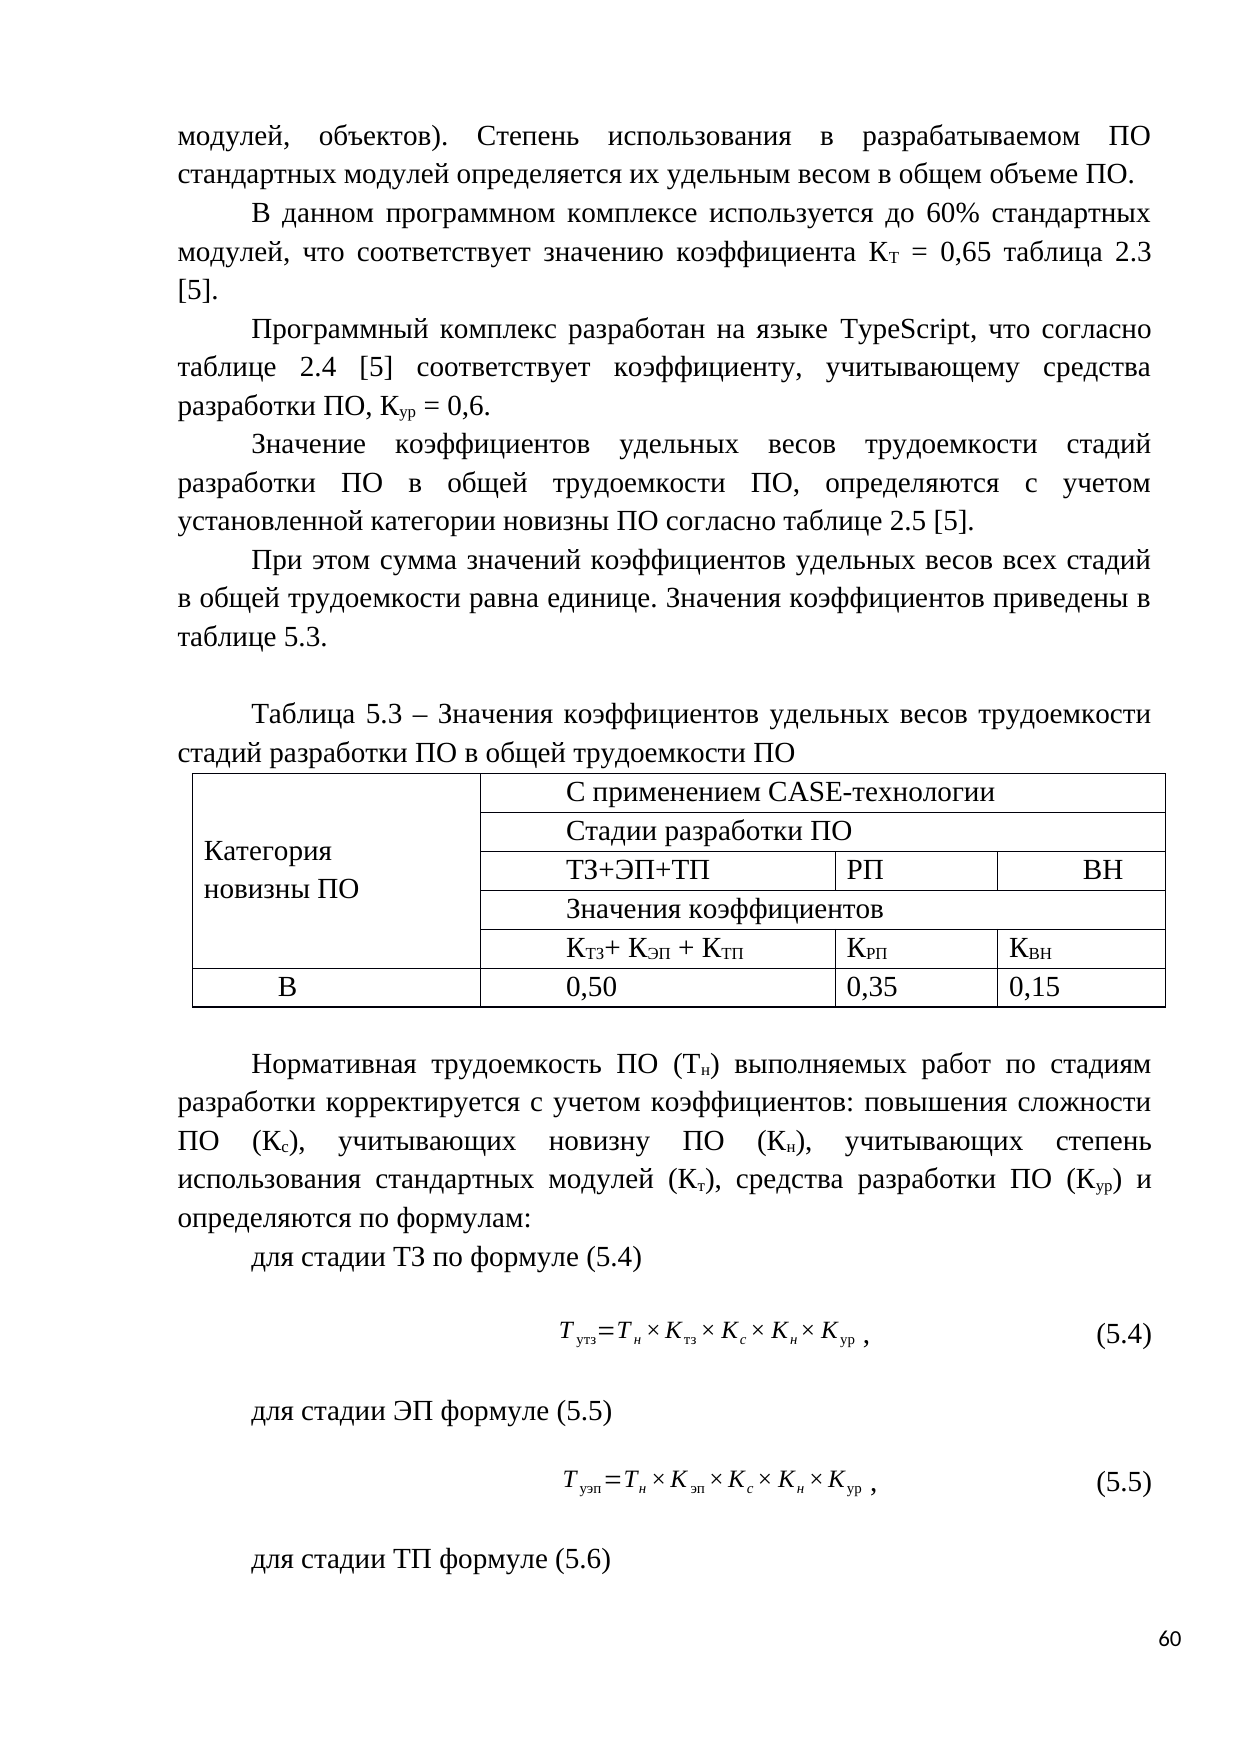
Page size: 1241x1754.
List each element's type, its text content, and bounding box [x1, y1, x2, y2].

text Значение коэффициентов удельных весов трудоемкости стадий разработки ПО в общей трудоемкости ПО, определяются с учетом установленной категории новизны ПО согласно таблице 2.5 [5]. [177, 426, 1152, 537]
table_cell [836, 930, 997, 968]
text для стадии ТЗ по формуле (5.4) [177, 1239, 1152, 1272]
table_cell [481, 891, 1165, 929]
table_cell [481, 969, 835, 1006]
text для стадии ЭП формуле (5.5) [177, 1393, 1152, 1426]
text При этом сумма значений коэффициентов удельных весов всех стадий в общей трудоемкости равна единице. Значения коэффициентов приведены в таблице 5.3. [177, 542, 1152, 653]
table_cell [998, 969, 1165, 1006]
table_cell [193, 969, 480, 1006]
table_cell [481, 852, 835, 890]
text В данном программном комплексе используется до 60% стандартных модулей, что соответствует значению коэффициента КТ = 0,65 таблица 2.3 [5]. [177, 195, 1152, 306]
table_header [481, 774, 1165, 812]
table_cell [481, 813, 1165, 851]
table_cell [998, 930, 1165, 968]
text Программный комплекс разработан на языке TypeScript, что согласно таблице 2.4 [5] соответствует коэффициенту, учитывающему средства разработки ПО, Кур = 0,6. [177, 311, 1152, 421]
text , (5.5) [177, 1464, 1152, 1498]
text , (5.4) [177, 1316, 1152, 1349]
text Нормативная трудоемкость ПО (Тн) выполняемых работ по стадиям разработки корректируется с учетом коэффициентов: повышения сложности ПО (Кс), учитывающих новизну ПО (Кн), учитывающих степень использования стандартных модулей (Кт), средства разработки ПО (Кур) и определяются по формулам: [177, 1046, 1152, 1234]
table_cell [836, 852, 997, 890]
text для стадии ТП формуле (5.6) [177, 1542, 1152, 1575]
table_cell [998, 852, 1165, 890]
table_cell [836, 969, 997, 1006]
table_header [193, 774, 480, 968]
text Таблица 5.3 – Значения коэффициентов удельных весов трудоемкости стадий разработки ПО в общей трудоемкости ПО [177, 696, 1152, 768]
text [177, 118, 1152, 190]
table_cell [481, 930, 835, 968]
